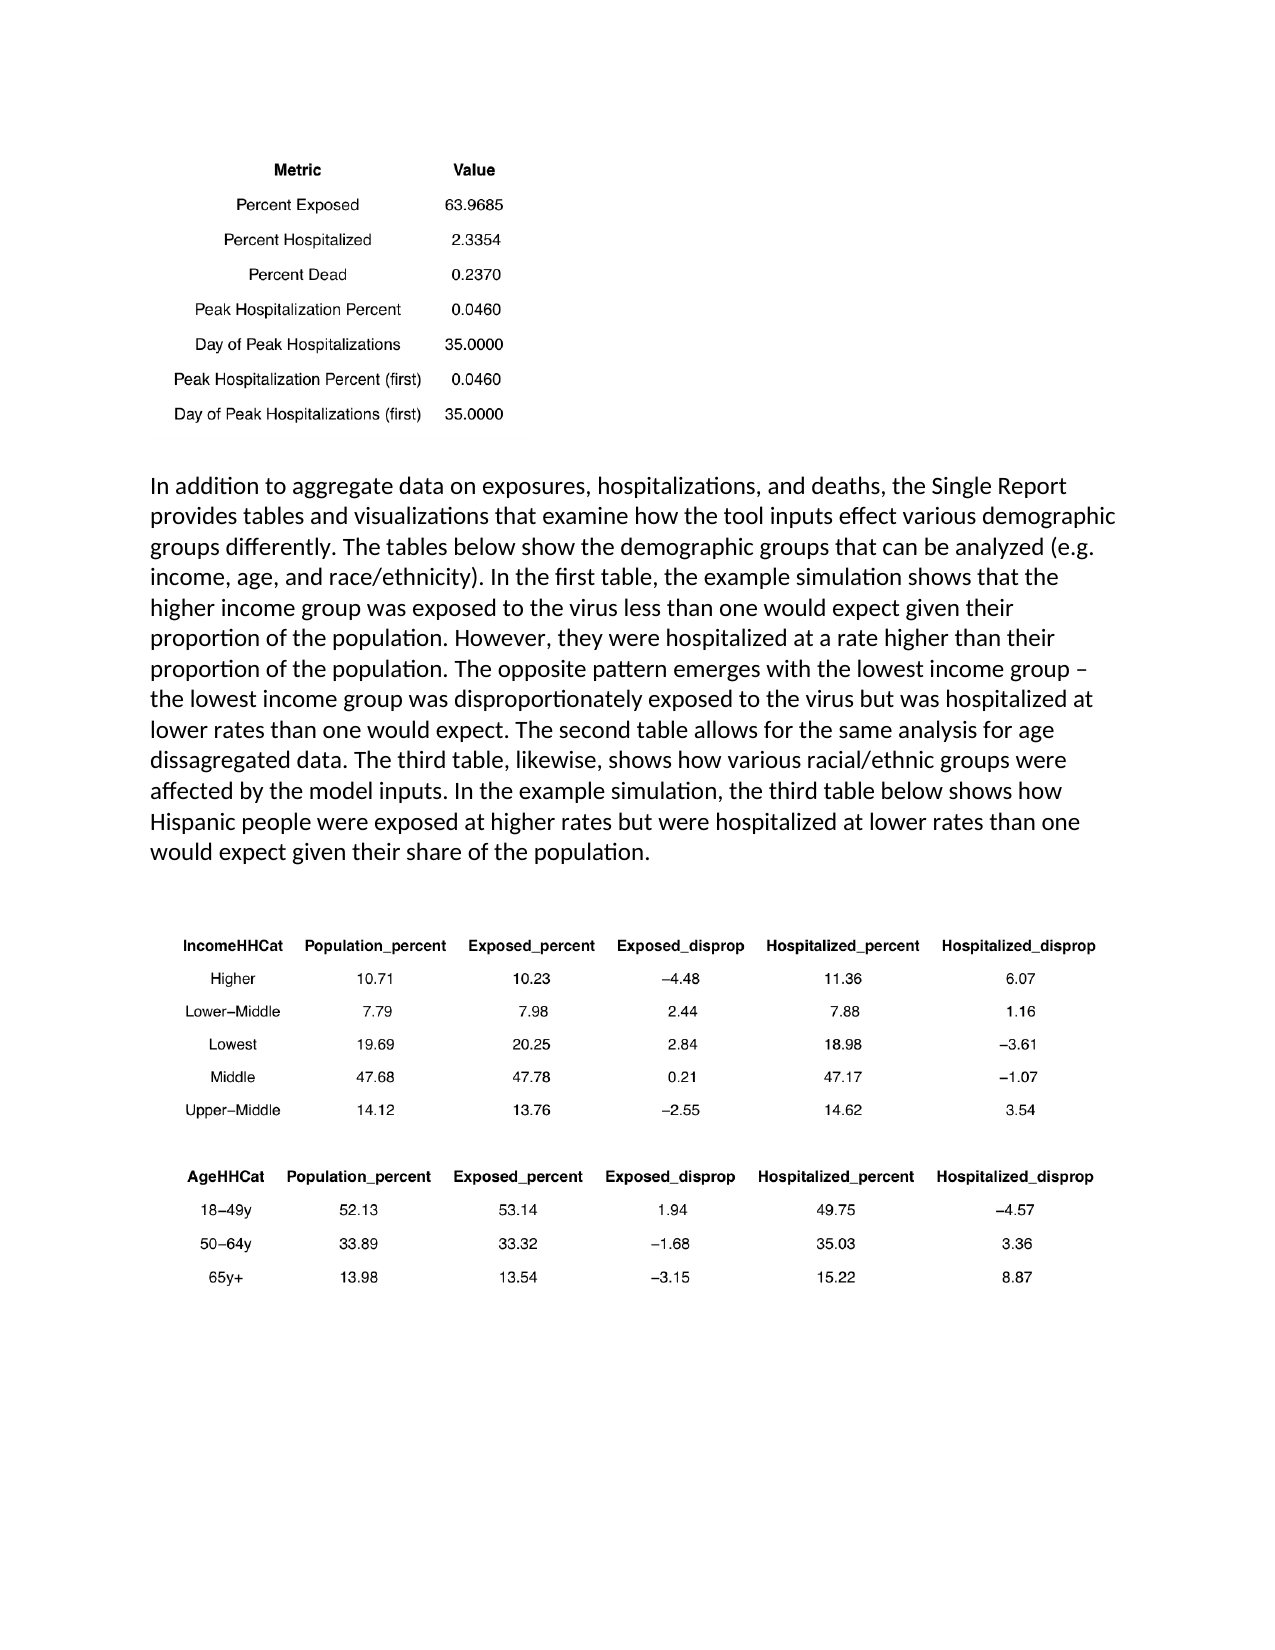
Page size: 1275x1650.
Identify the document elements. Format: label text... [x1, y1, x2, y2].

picture [150, 927, 1125, 1318]
picture [150, 150, 532, 440]
text In addition to aggregate data on exposures, hospitalizations, and deaths, the Single Report provides tables and visualizations that examine how the tool inputs effect various demographic groups differently. The tables below show the demographic groups that can be analyzed (e.g. income, age, and race/ethnicity). In the first table, the example simulation shows that the higher income group was exposed to the virus less than one would expect given their proportion of the population. However, they were hospitalized at a rate higher than their proportion of the population. The opposite pattern emerges with the lowest income group – the lowest income group was disproportionately exposed to the virus but was hospitalized at lower rates than one would expect. The second table allows for the same analysis for age dissagregated data. The third table, likewise, shows how various racial/ethnic groups were affected by the model inputs. In the example simulation, the third table below shows how Hispanic people were exposed at higher rates but were hospitalized at lower rates than one would expect given their share of the population. [150, 470, 1125, 867]
